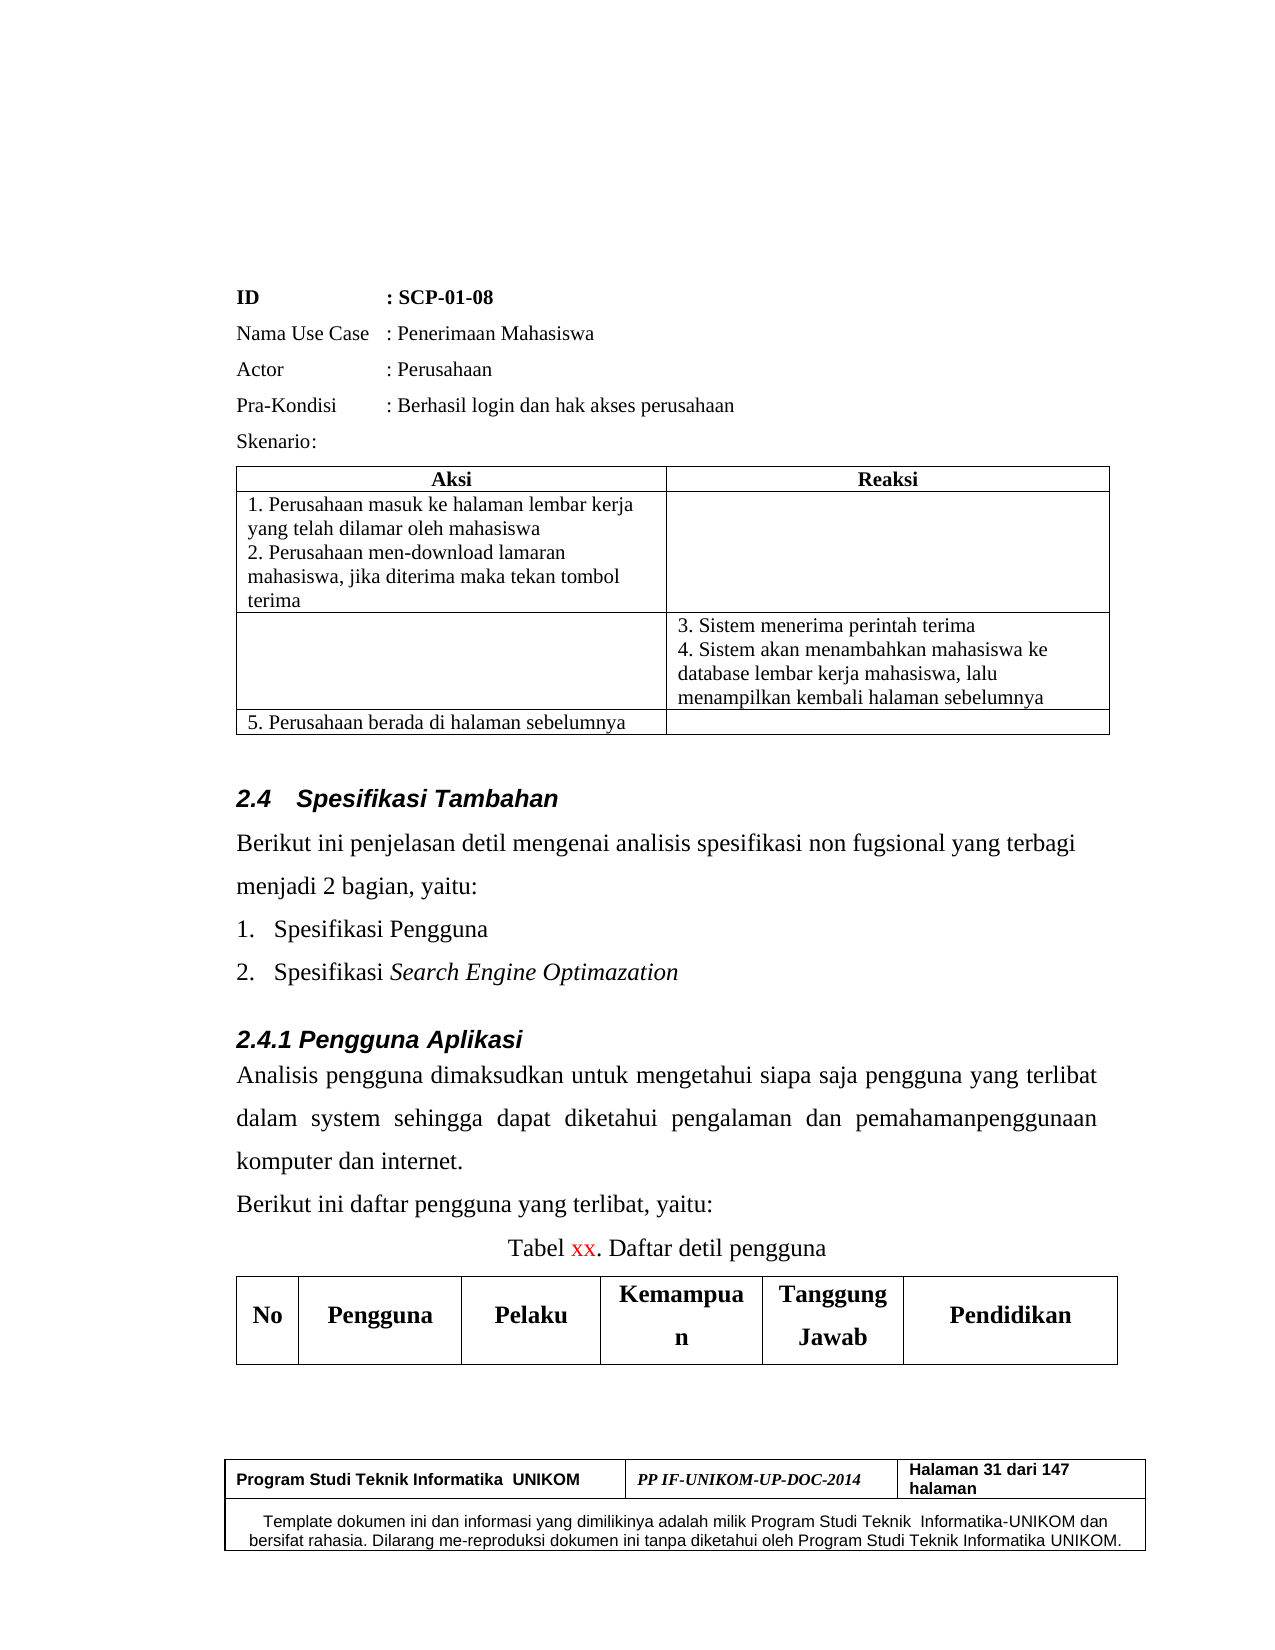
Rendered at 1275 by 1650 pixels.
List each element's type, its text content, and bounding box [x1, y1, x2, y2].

subtitle Spesifikasi Tambahan [236, 784, 1098, 813]
table_header Aksi [237, 467, 666, 491]
table_cell 5. Perusahaan berada di halaman sebelumnya [237, 710, 666, 734]
table_cell 3. Sistem menerima perintah terima 4. Sistem akan menambahkan mahasiswa ke database lembar kerja mahasiswa, lalu menampilkan kembali halaman sebelumnya [667, 613, 1109, 709]
table_header Kemampuan [601, 1277, 762, 1364]
table_cell [667, 492, 1109, 612]
table_header Pendidikan [904, 1277, 1117, 1364]
table_header Pelaku [462, 1277, 600, 1364]
table_header Tanggung Jawab [763, 1277, 903, 1364]
text Skenario : [236, 429, 1098, 453]
text Tabel xx. Daftar detil pengguna [236, 1233, 1098, 1261]
subtitle 2.4.1 Pengguna Aplikasi [236, 1025, 1098, 1054]
table_cell [237, 613, 666, 709]
text Pra-Kondisi : Berhasil login dan hak akses perusahaan [236, 393, 1098, 417]
list Spesifikasi Search Engine Optimazation [236, 957, 1098, 986]
table_header Pengguna [299, 1277, 461, 1364]
text Analisis pengguna dimaksudkan untuk mengetahui siapa saja pengguna yang terlibat dalam system sehingga dapat diketahui pengalaman dan pemahamanpenggunaan komputer dan internet. [236, 1060, 1098, 1175]
table_header No [237, 1277, 298, 1364]
text Actor : Perusahaan [236, 357, 1098, 381]
text Nama Use Case : Penerimaan Mahasiswa [236, 321, 1098, 345]
list Spesifikasi Pengguna [236, 914, 1098, 943]
text Berikut ini penjelasan detil mengenai analisis spesifikasi non fugsional yang terbagi menjadi 2 bagian, yaitu: [236, 828, 1098, 899]
text Berikut ini daftar pengguna yang terlibat, yaitu: [236, 1189, 1098, 1218]
text ID : SCP-01-08 [236, 285, 1098, 309]
table_cell 1. Perusahaan masuk ke halaman lembar kerja yang telah dilamar oleh mahasiswa 2. Perusahaan men-download lamaran mahasiswa, jika diterima maka tekan tombol terima [237, 492, 666, 612]
table_header Reaksi [667, 467, 1109, 491]
table_cell [667, 710, 1109, 734]
